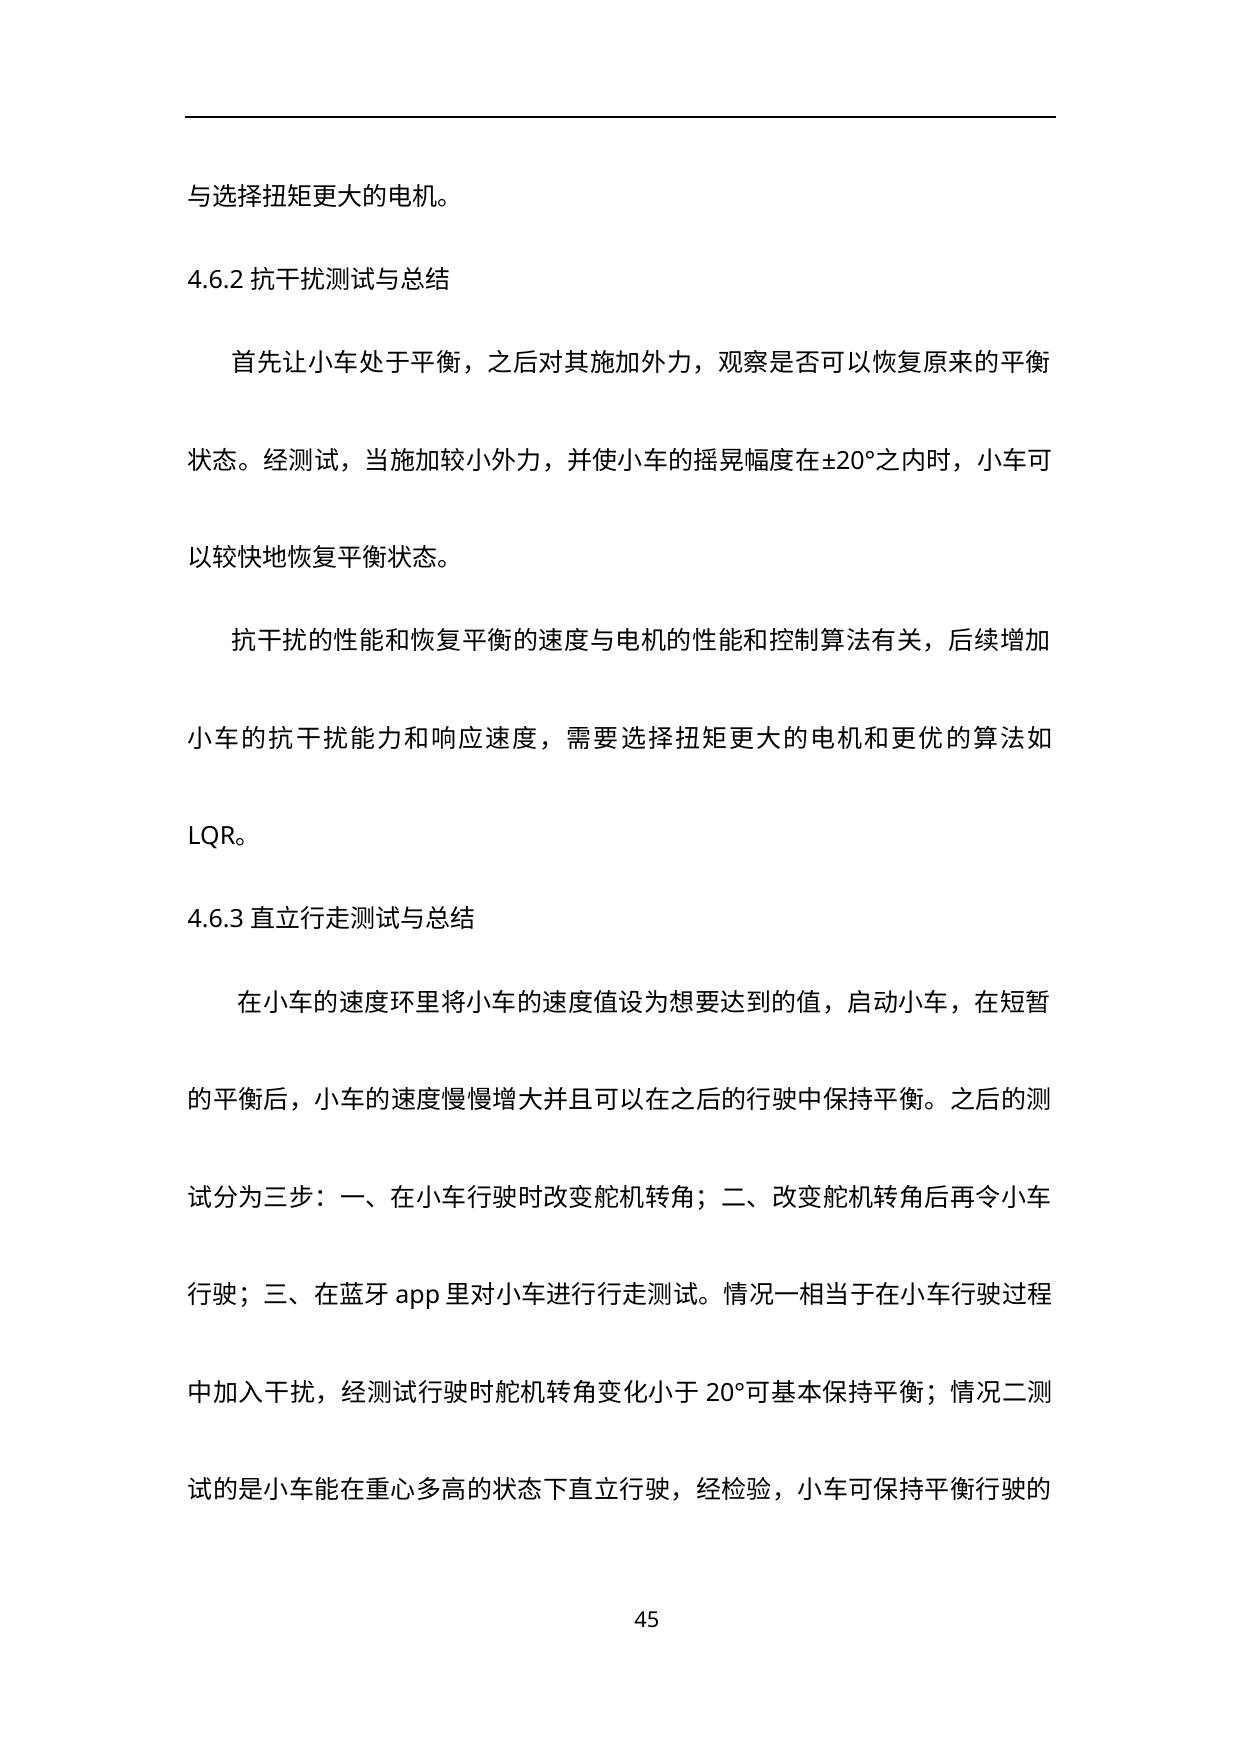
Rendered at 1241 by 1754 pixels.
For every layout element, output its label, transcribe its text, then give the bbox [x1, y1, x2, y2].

text 4.6.2 抗干扰测试与总结 [187, 245, 1053, 310]
text 4.6.3 直立行走测试与总结 [187, 884, 1053, 949]
text 抗干扰的性能和恢复平衡的速度与电机的性能和控制算法有关，后续增加小车的抗干扰能力和响应速度，需要选择扭矩更大的电机和更优的算法如LQR。 [187, 606, 1053, 866]
text 首先让小车处于平衡，之后对其施加外力，观察是否可以恢复原来的平衡状态。经测试，当施加较小外力，并使小车的摇晃幅度在±20°之内时，小车可以较快地恢复平衡状态。 [187, 328, 1053, 588]
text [187, 162, 1053, 227]
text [187, 968, 1053, 1520]
